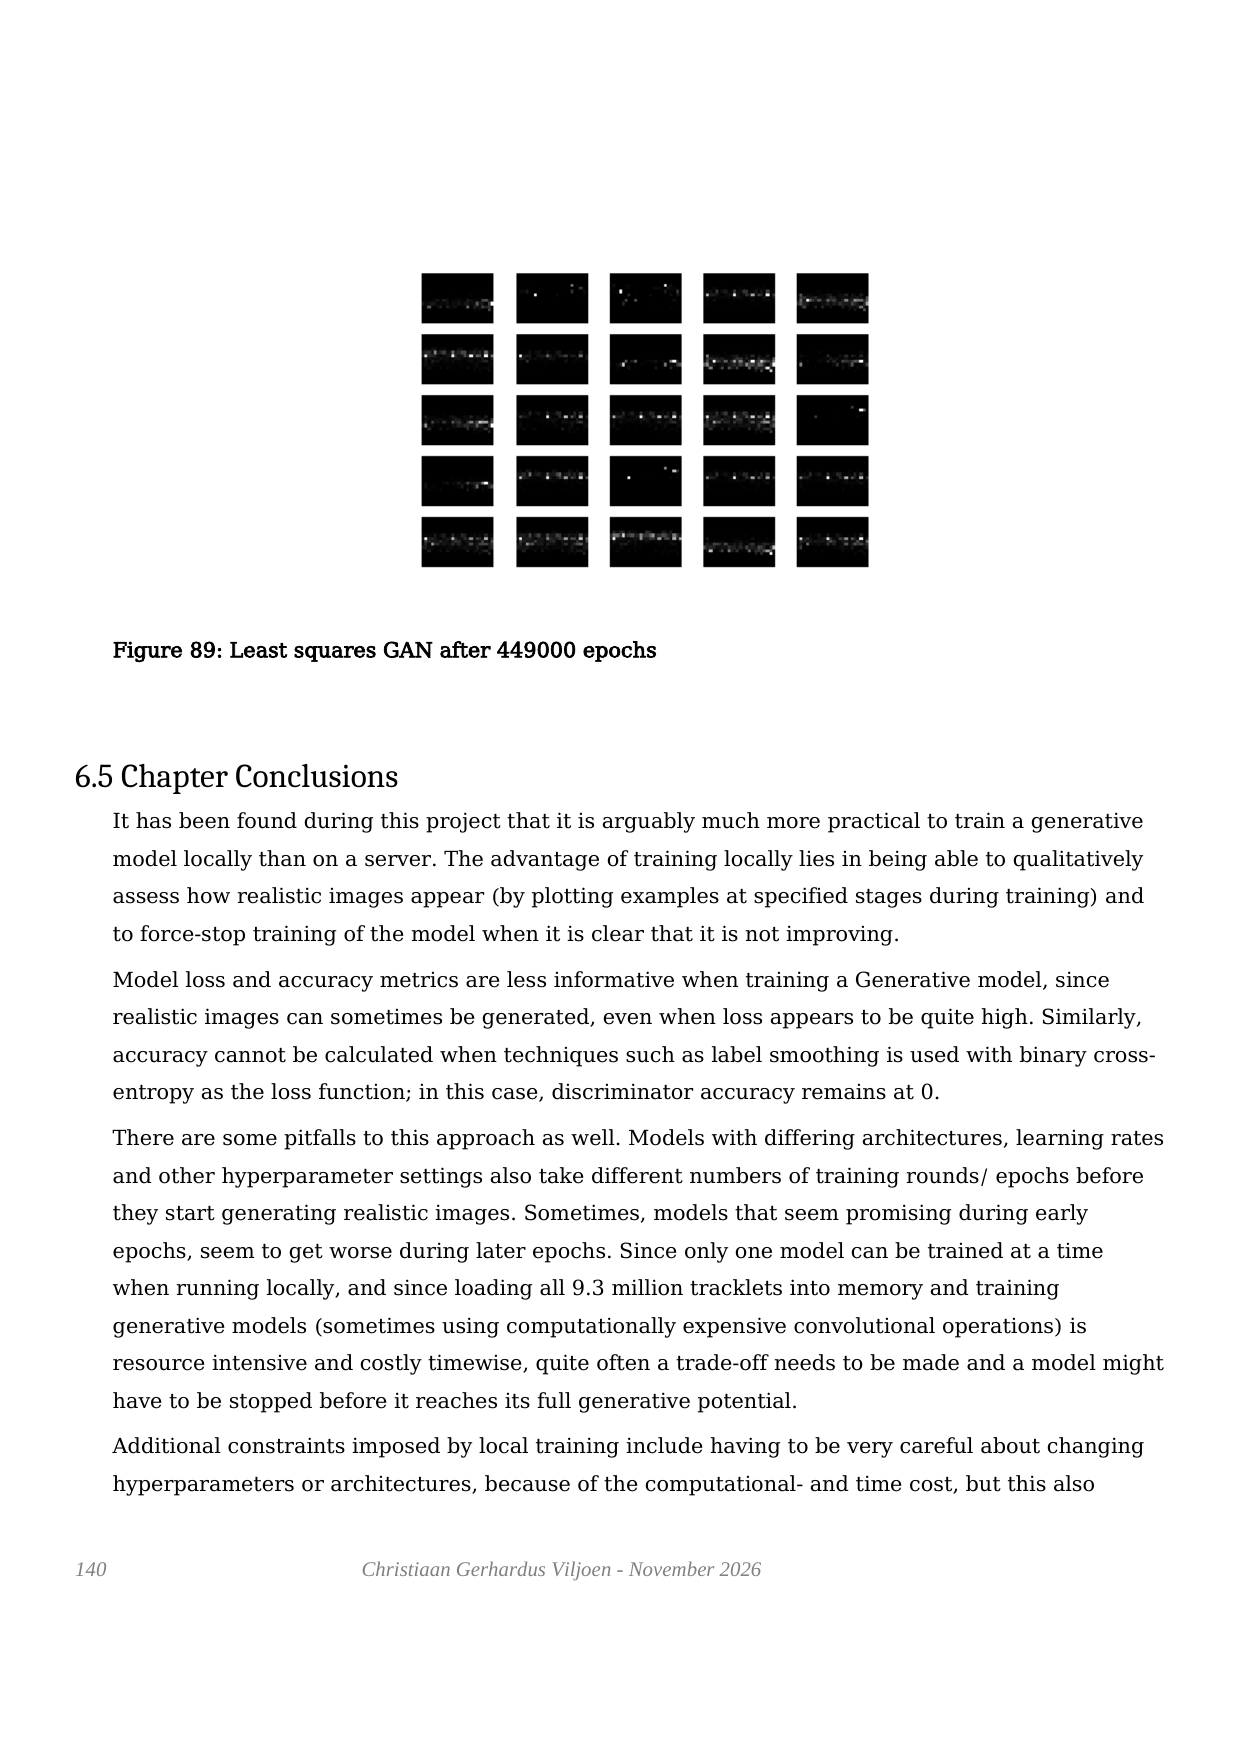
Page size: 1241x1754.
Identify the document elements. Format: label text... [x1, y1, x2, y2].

subtitle Chapter Conclusions [75, 757, 1165, 796]
text There are some pitfalls to this approach as well. Models with differing architectures, learning rates and other hyperparameter settings also take different numbers of training rounds/ epochs before they start generating realistic images. Sometimes, models that seem promising during early epochs, seem to get worse during later epochs. Since only one model can be trained at a time when running locally, and since loading all 9.3 million tracklets into memory and training generative models (sometimes using computationally expensive convolutional operations) is resource intensive and costly timewise, quite often a trade-off needs to be made and a model might have to be stopped before it reaches its full generative potential. [112, 1125, 1165, 1412]
text It has been found during this project that it is arguably much more practical to train a generative model locally than on a server. The advantage of training locally lies in being able to qualitatively assess how realistic images appear (by plotting examples at specified stages during training) and to force-stop training of the model when it is clear that it is not improving. [112, 808, 1165, 946]
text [112, 1433, 1165, 1496]
text Model loss and accuracy metrics are less informative when training a Generative model, since realistic images can sometimes be generated, even when loss appears to be quite high. Similarly, accuracy cannot be calculated when techniques such as label smoothing is used with binary cross-entropy as the loss function; in this case, discriminator accuracy remains at 0. [112, 967, 1165, 1104]
picture [346, 226, 931, 616]
